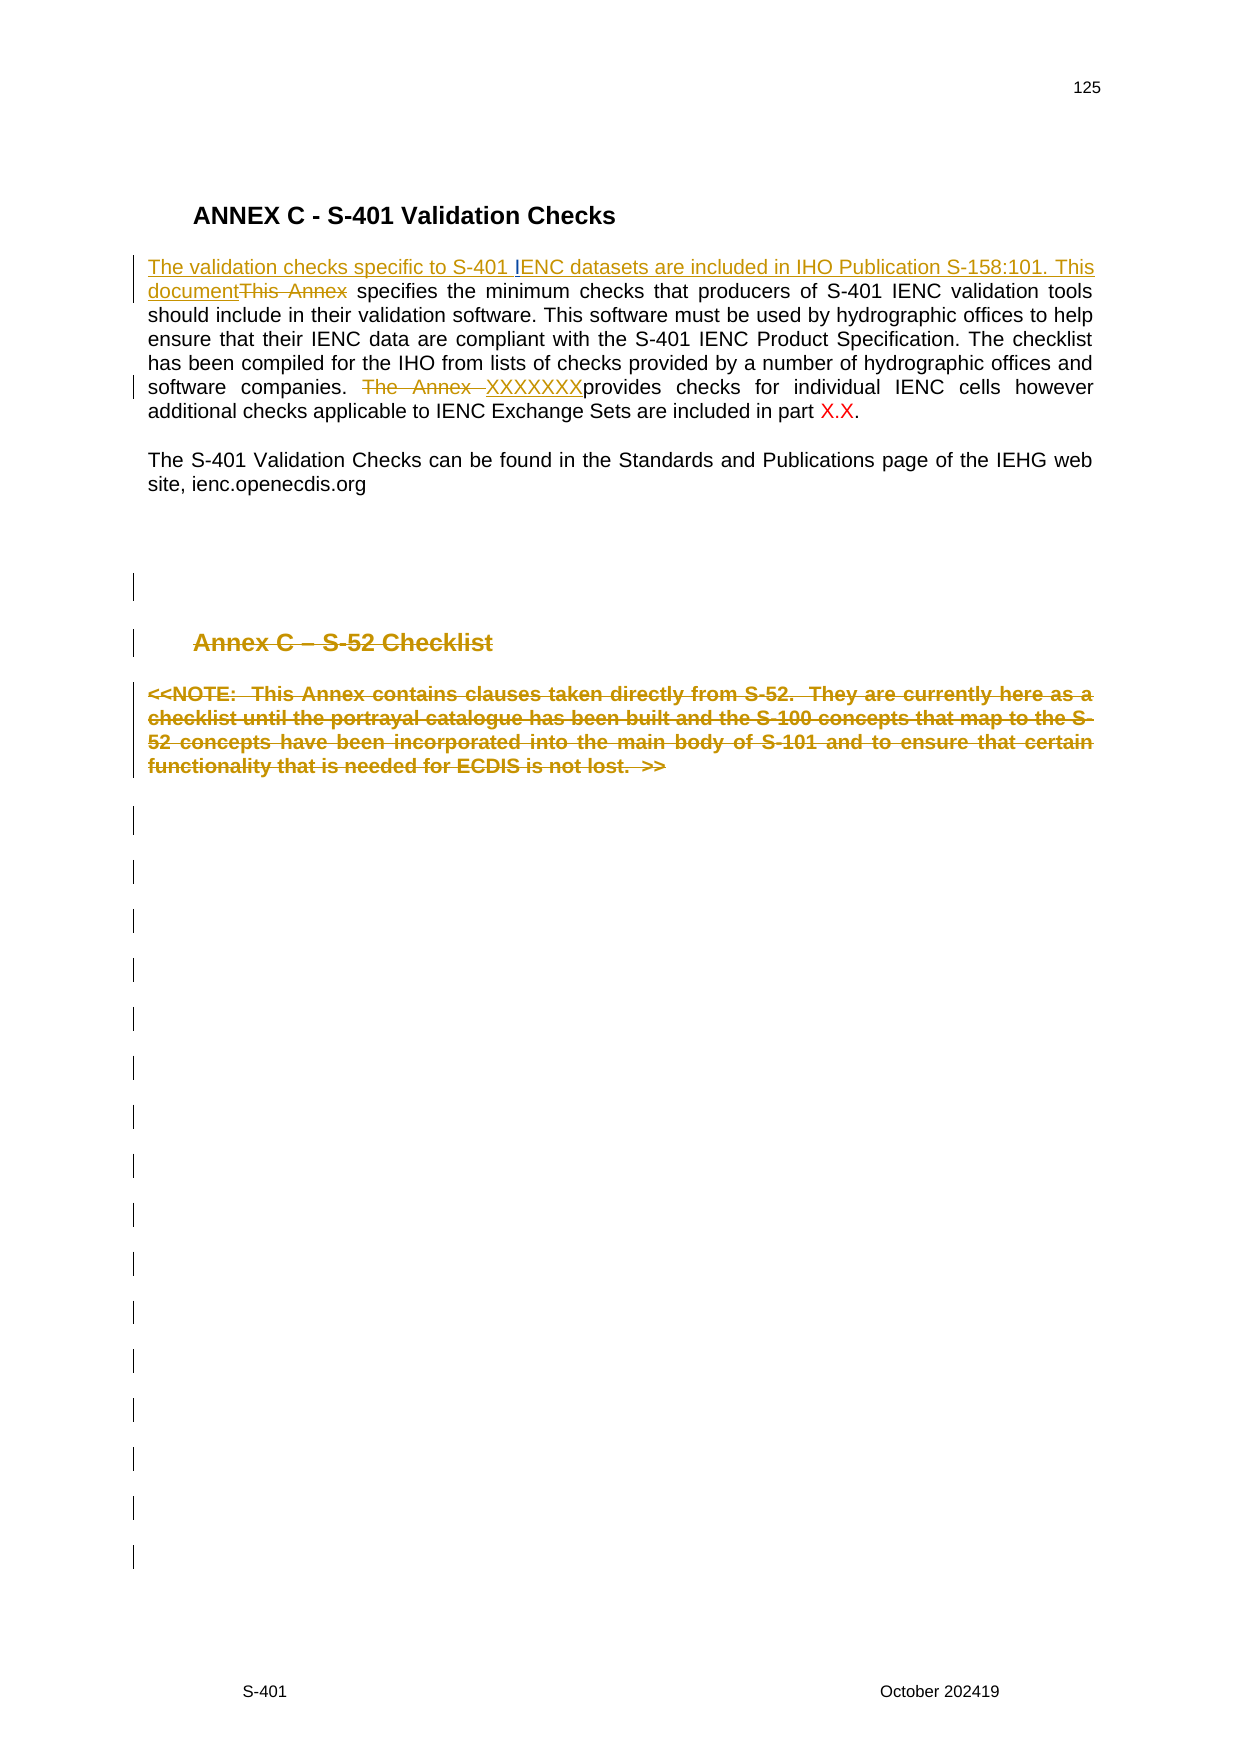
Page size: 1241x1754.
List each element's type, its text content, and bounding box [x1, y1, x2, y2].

text specifies the minimum checks that producers of S-401 IENC validation tools should include in their validation software. This software must be used by hydrographic offices to help ensure that their IENC data are compliant with the S-401 IENC Product Specification. The checklist has been compiled for the IHO from lists of checks provided by a number of hydrographic offices and software companies. provides checks for individual IENC cells however additional checks applicable to IENC Exchange Sets are included in part X.X. [148, 277, 1094, 423]
subtitle ANNEX C - S-401 Validation Checks [193, 202, 1094, 230]
text The S-401 Validation Checks can be found in the Standards and Publications page of the IEHG web site, ienc.openecdis.org [148, 448, 1094, 496]
